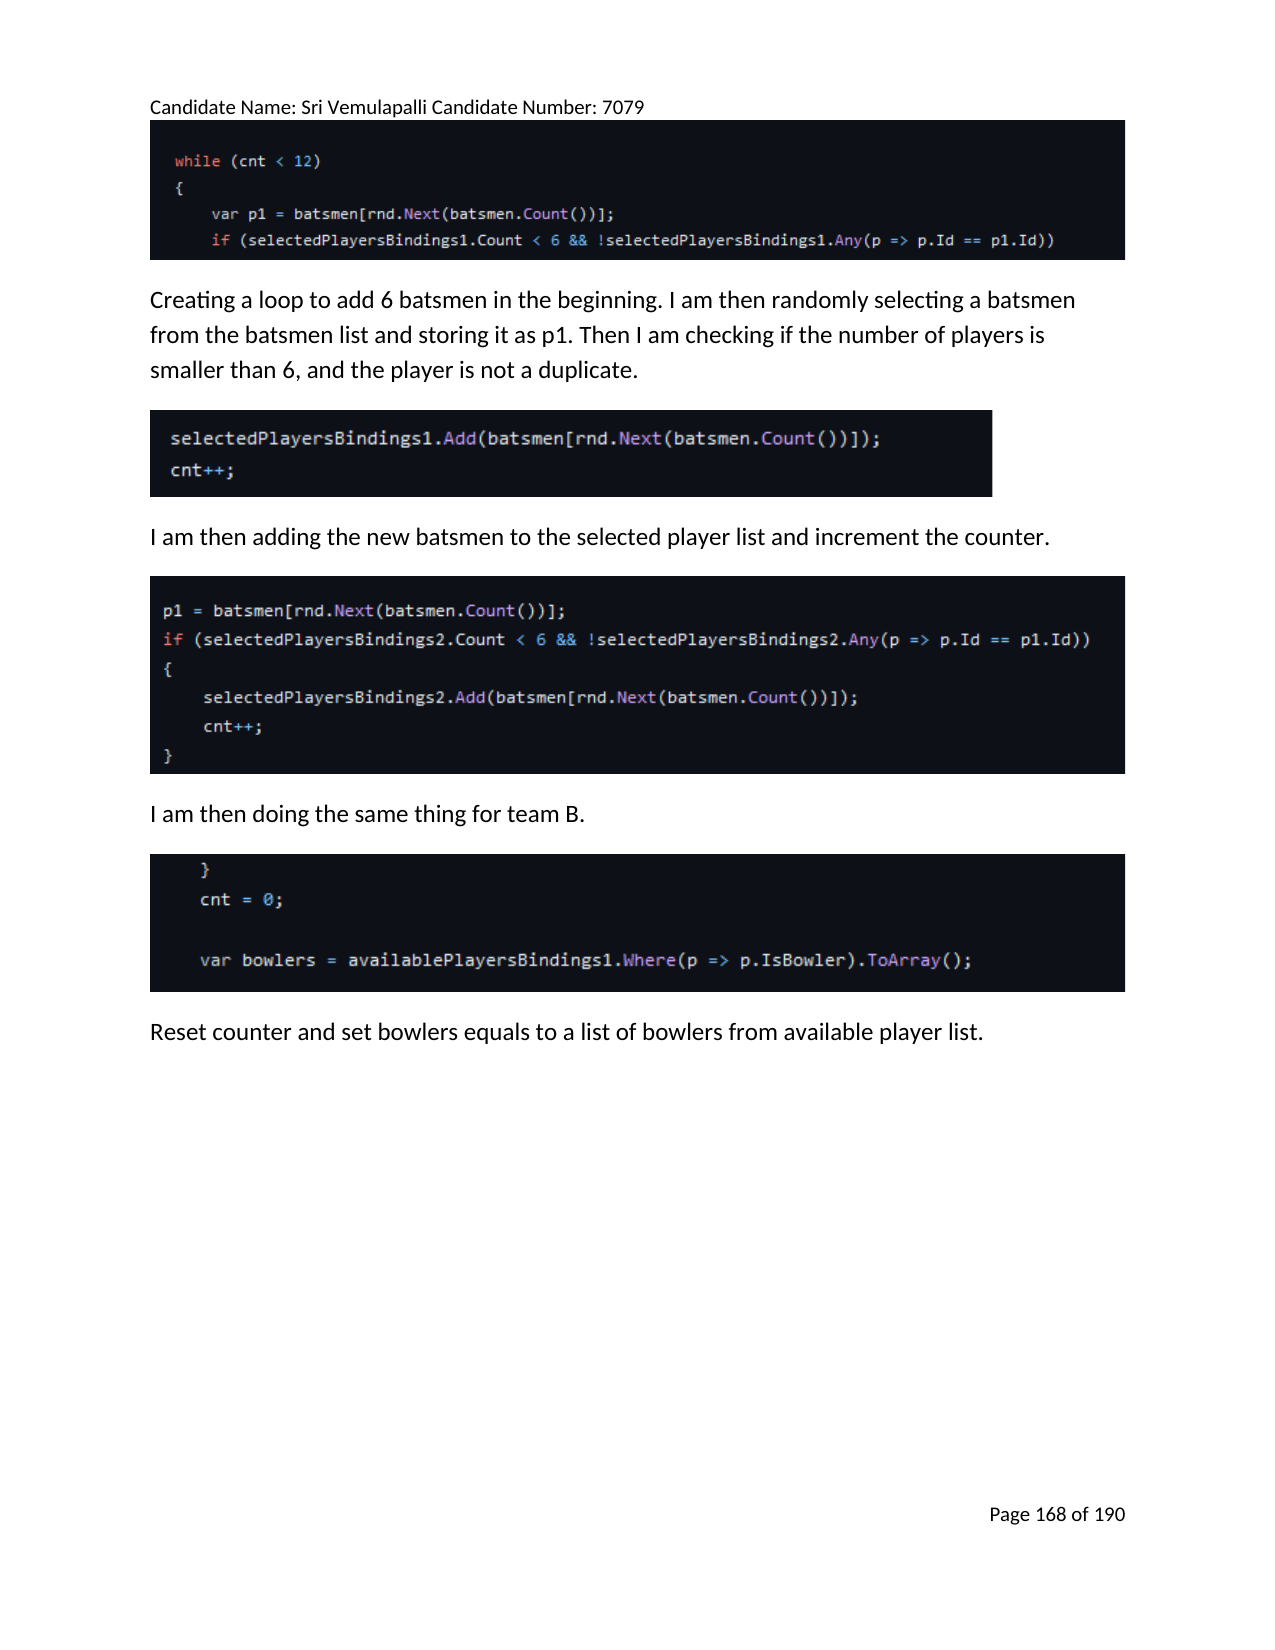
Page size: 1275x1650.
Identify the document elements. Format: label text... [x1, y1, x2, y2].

picture [150, 410, 993, 497]
picture [150, 854, 1125, 992]
text Creating a loop to add 6 batsmen in the beginning. I am then randomly selecting a batsmen from the batsmen list and storing it as p1. Then I am checking if the number of players is smaller than 6, and the player is not a duplicate. [150, 284, 1125, 385]
text Reset counter and set bowlers equals to a list of bowlers from available player list. [150, 1017, 1125, 1047]
text I am then doing the same thing for team B. [150, 799, 1125, 829]
picture [150, 576, 1125, 774]
picture [150, 120, 1125, 260]
text I am then adding the new batsmen to the selected player list and increment the counter. [150, 521, 1125, 551]
